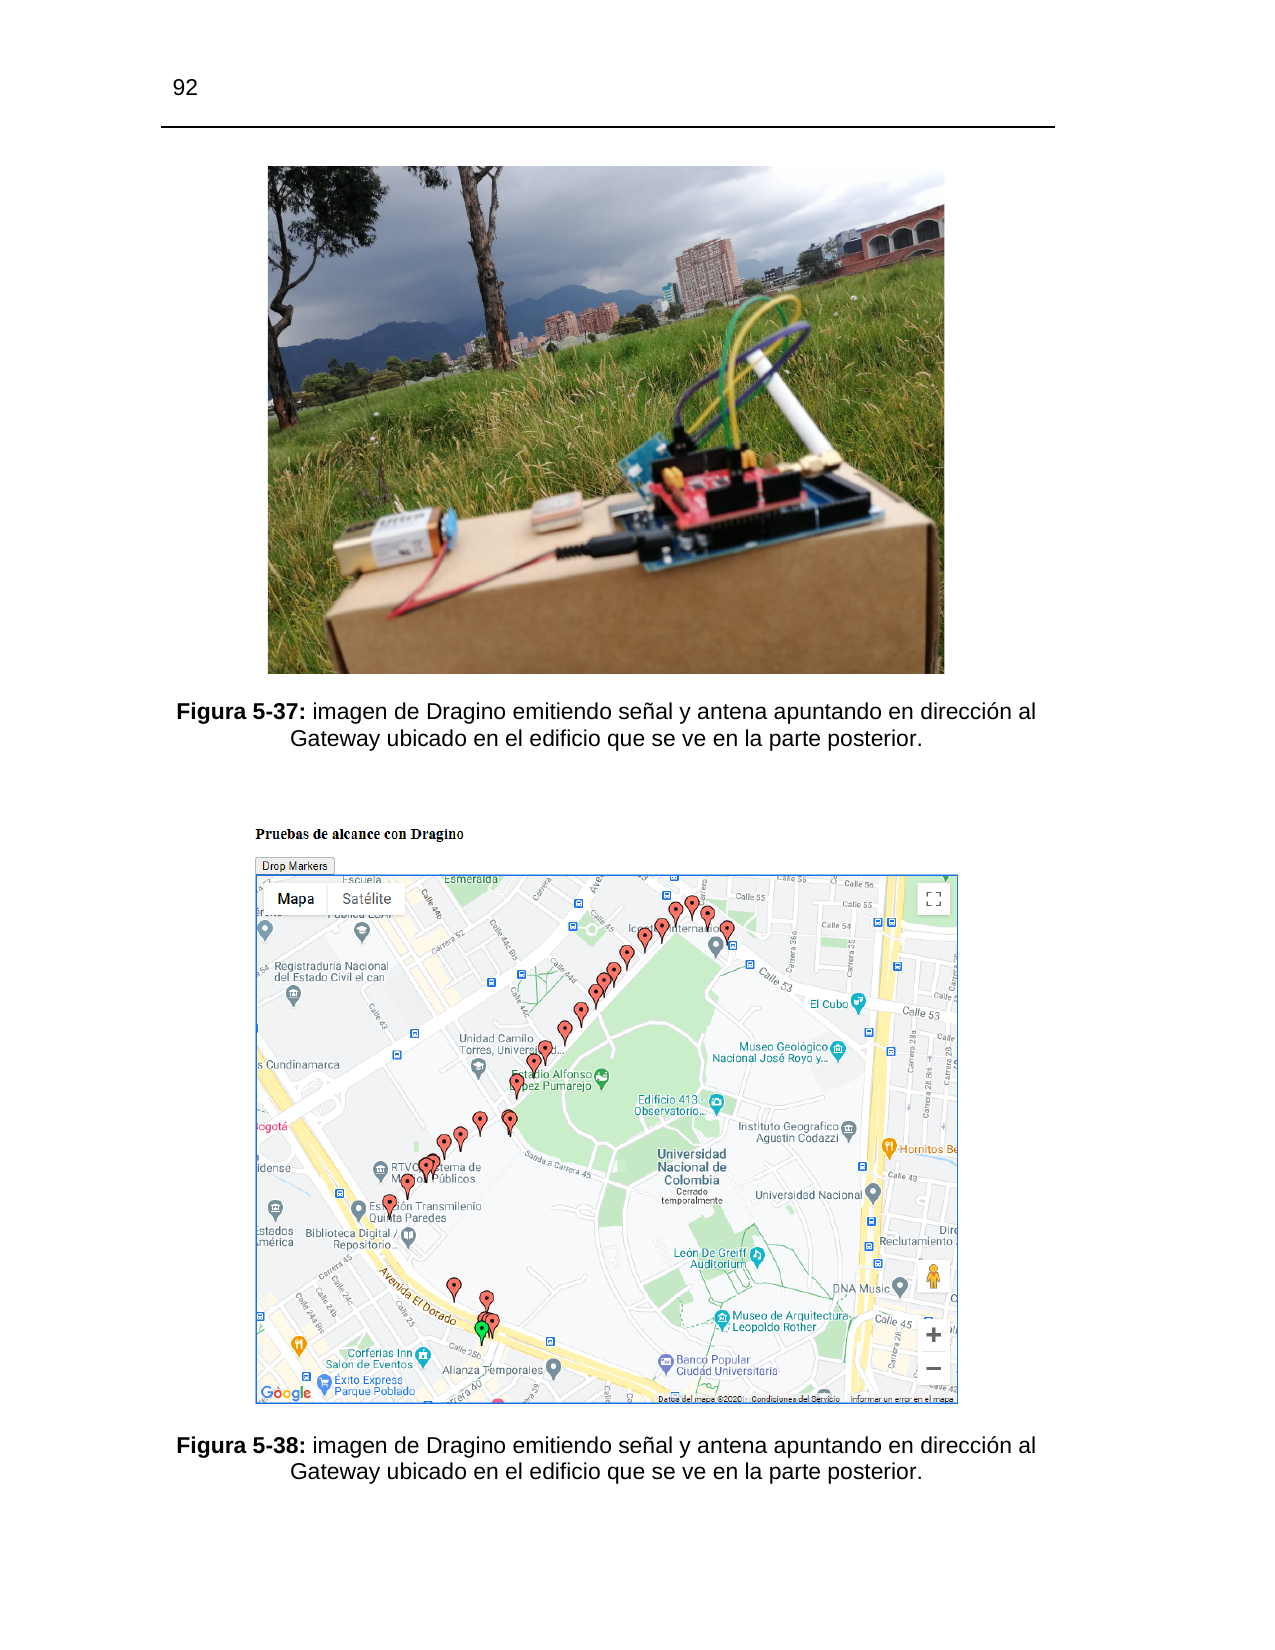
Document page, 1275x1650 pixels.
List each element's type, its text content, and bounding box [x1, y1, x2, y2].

picture [251, 822, 962, 1407]
picture [267, 166, 945, 674]
text Figura 5-37: imagen de Dragino emitiendo señal y antena apuntando en dirección al Gateway ubicado en el edificio que se ve en la parte posterior. [150, 698, 1062, 751]
text Figura 5-38: imagen de Dragino emitiendo señal y antena apuntando en dirección al Gateway ubicado en el edificio que se ve en la parte posterior. [150, 1432, 1062, 1484]
